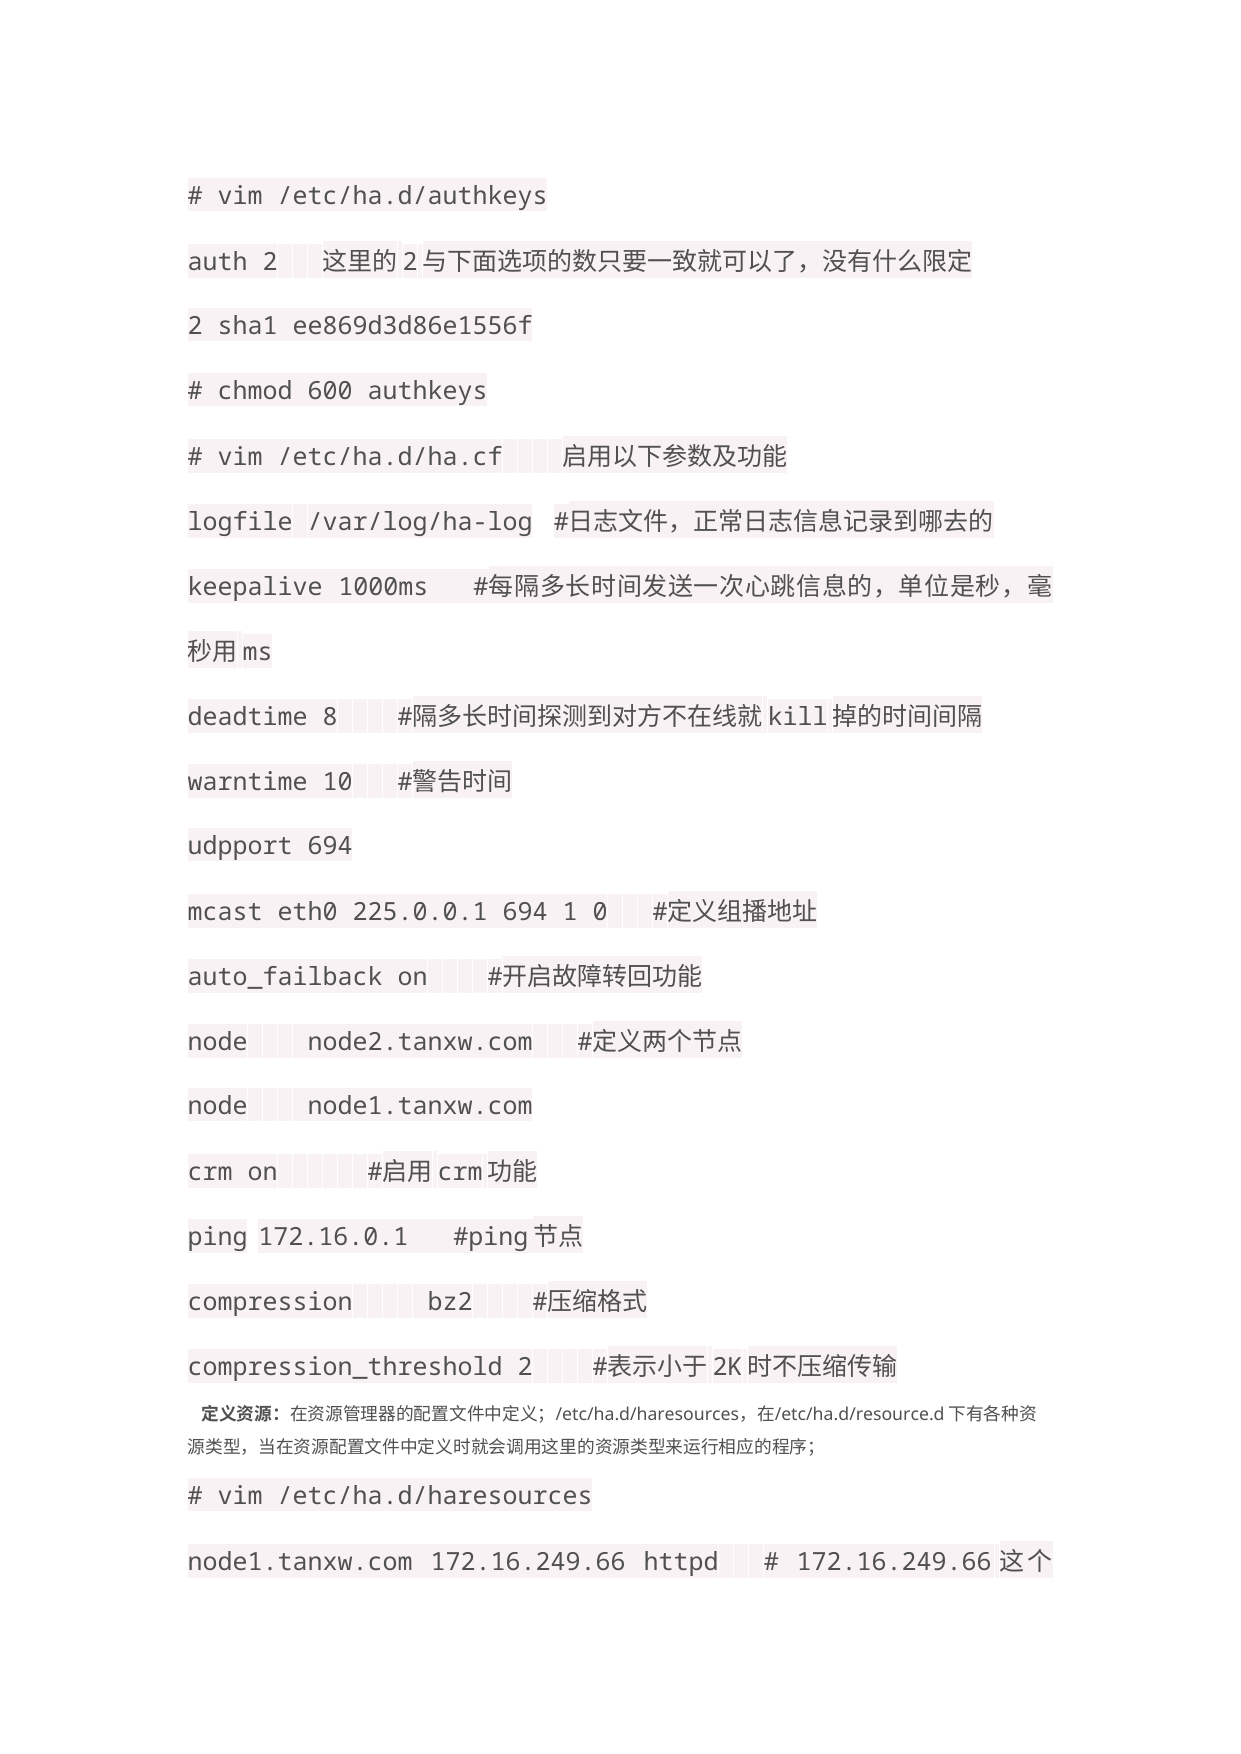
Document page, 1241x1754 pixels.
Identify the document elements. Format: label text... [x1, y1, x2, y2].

text auto_failback on #开启故障转回功能 [187, 942, 1053, 1007]
text compression_threshold 2 #表示小于2K时不压缩传输 [187, 1332, 1053, 1397]
text auth 2 这里的2与下面选项的数只要一致就可以了，没有什么限定 [187, 227, 1053, 292]
text node node2.tanxw.com #定义两个节点 [187, 1007, 1053, 1072]
text crm on #启用crm功能 [187, 1137, 1053, 1202]
text 2 sha1 ee869d3d86e1556f [187, 292, 1053, 357]
text 定义资源：在资源管理器的配置文件中定义；/etc/ha.d/haresources，在/etc/ha.d/resource.d下有各种资源类型，当在资源配置文件中定义时就会调用这里的资源类型来运行相应的程序； [187, 1397, 1053, 1462]
text ping 172.16.0.1 #ping节点 [187, 1202, 1053, 1267]
text # vim /etc/ha.d/ha.cf 启用以下参数及功能 [187, 422, 1053, 487]
text udpport 694 [187, 812, 1053, 877]
text deadtime 8 #隔多长时间探测到对方不在线就kill掉的时间间隔 [187, 682, 1053, 747]
text keepalive 1000ms #每隔多长时间发送一次心跳信息的，单位是秒，毫秒用ms [187, 552, 1053, 682]
text node node1.tanxw.com [187, 1072, 1053, 1137]
text # vim /etc/ha.d/authkeys [187, 162, 1053, 227]
text logfile /var/log/ha-log #日志文件，正常日志信息记录到哪去的 [187, 487, 1053, 552]
text # vim /etc/ha.d/haresources [187, 1462, 1053, 1527]
text compression bz2 #压缩格式 [187, 1267, 1053, 1332]
text mcast eth0 225.0.0.1 694 1 0 #定义组播地址 [187, 877, 1053, 942]
text warntime 10 #警告时间 [187, 747, 1053, 812]
text # chmod 600 authkeys [187, 357, 1053, 422]
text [187, 1527, 1053, 1592]
